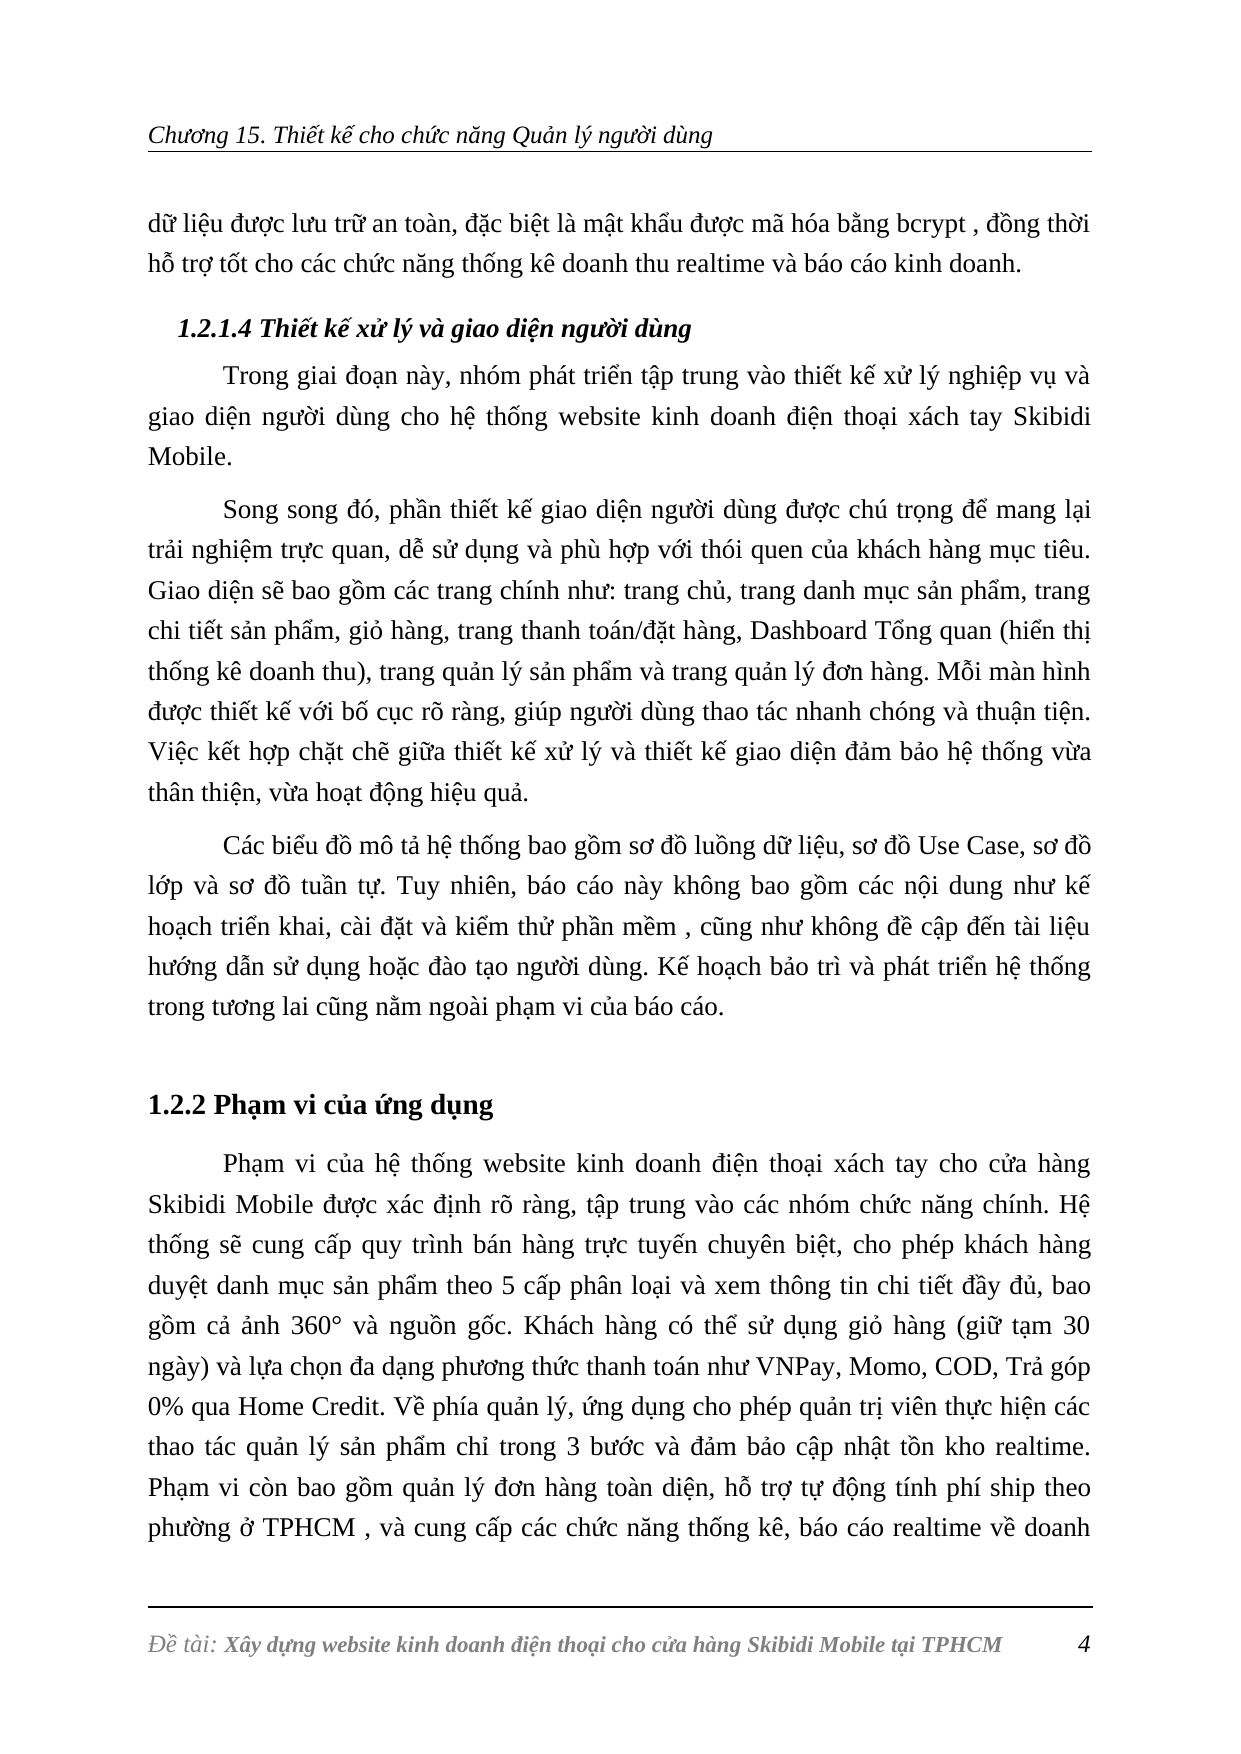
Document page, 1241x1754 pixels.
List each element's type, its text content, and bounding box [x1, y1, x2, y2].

subtitle Phạm vi của ứng dụng [148, 1081, 1092, 1123]
subtitle Thiết kế xử lý và giao diện người dùng [177, 313, 1092, 344]
text Các biểu đồ mô tả hệ thống bao gồm sơ đồ luồng dữ liệu, sơ đồ Use Case, sơ đồ lớp và sơ đồ tuần tự. Tuy nhiên, báo cáo này không bao gồm các nội dung như kế hoạch triển khai, cài đặt và kiểm thử phần mềm , cũng như không đề cập đến tài liệu hướng dẫn sử dụng hoặc đào tạo người dùng. Kế hoạch bảo trì và phát triển hệ thống trong tương lai cũng nằm ngoài phạm vi của báo cáo. [148, 829, 1092, 1022]
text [148, 1148, 1092, 1542]
text Trong giai đoạn này, nhóm phát triển tập trung vào thiết kế xử lý nghiệp vụ và giao diện người dùng cho hệ thống website kinh doanh điện thoại xách tay Skibidi Mobile. [148, 359, 1092, 471]
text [148, 207, 1092, 278]
text Song song đó, phần thiết kế giao diện người dùng được chú trọng để mang lại trải nghiệm trực quan, dễ sử dụng và phù hợp với thói quen của khách hàng mục tiêu. Giao diện sẽ bao gồm các trang chính như: trang chủ, trang danh mục sản phẩm, trang chi tiết sản phẩm, giỏ hàng, trang thanh toán/đặt hàng, Dashboard Tổng quan (hiển thị thống kê doanh thu), trang quản lý sản phẩm và trang quản lý đơn hàng. Mỗi màn hình được thiết kế với bố cục rõ ràng, giúp người dùng thao tác nhanh chóng và thuận tiện. Việc kết hợp chặt chẽ giữa thiết kế xử lý và thiết kế giao diện đảm bảo hệ thống vừa thân thiện, vừa hoạt động hiệu quả. [148, 493, 1092, 807]
